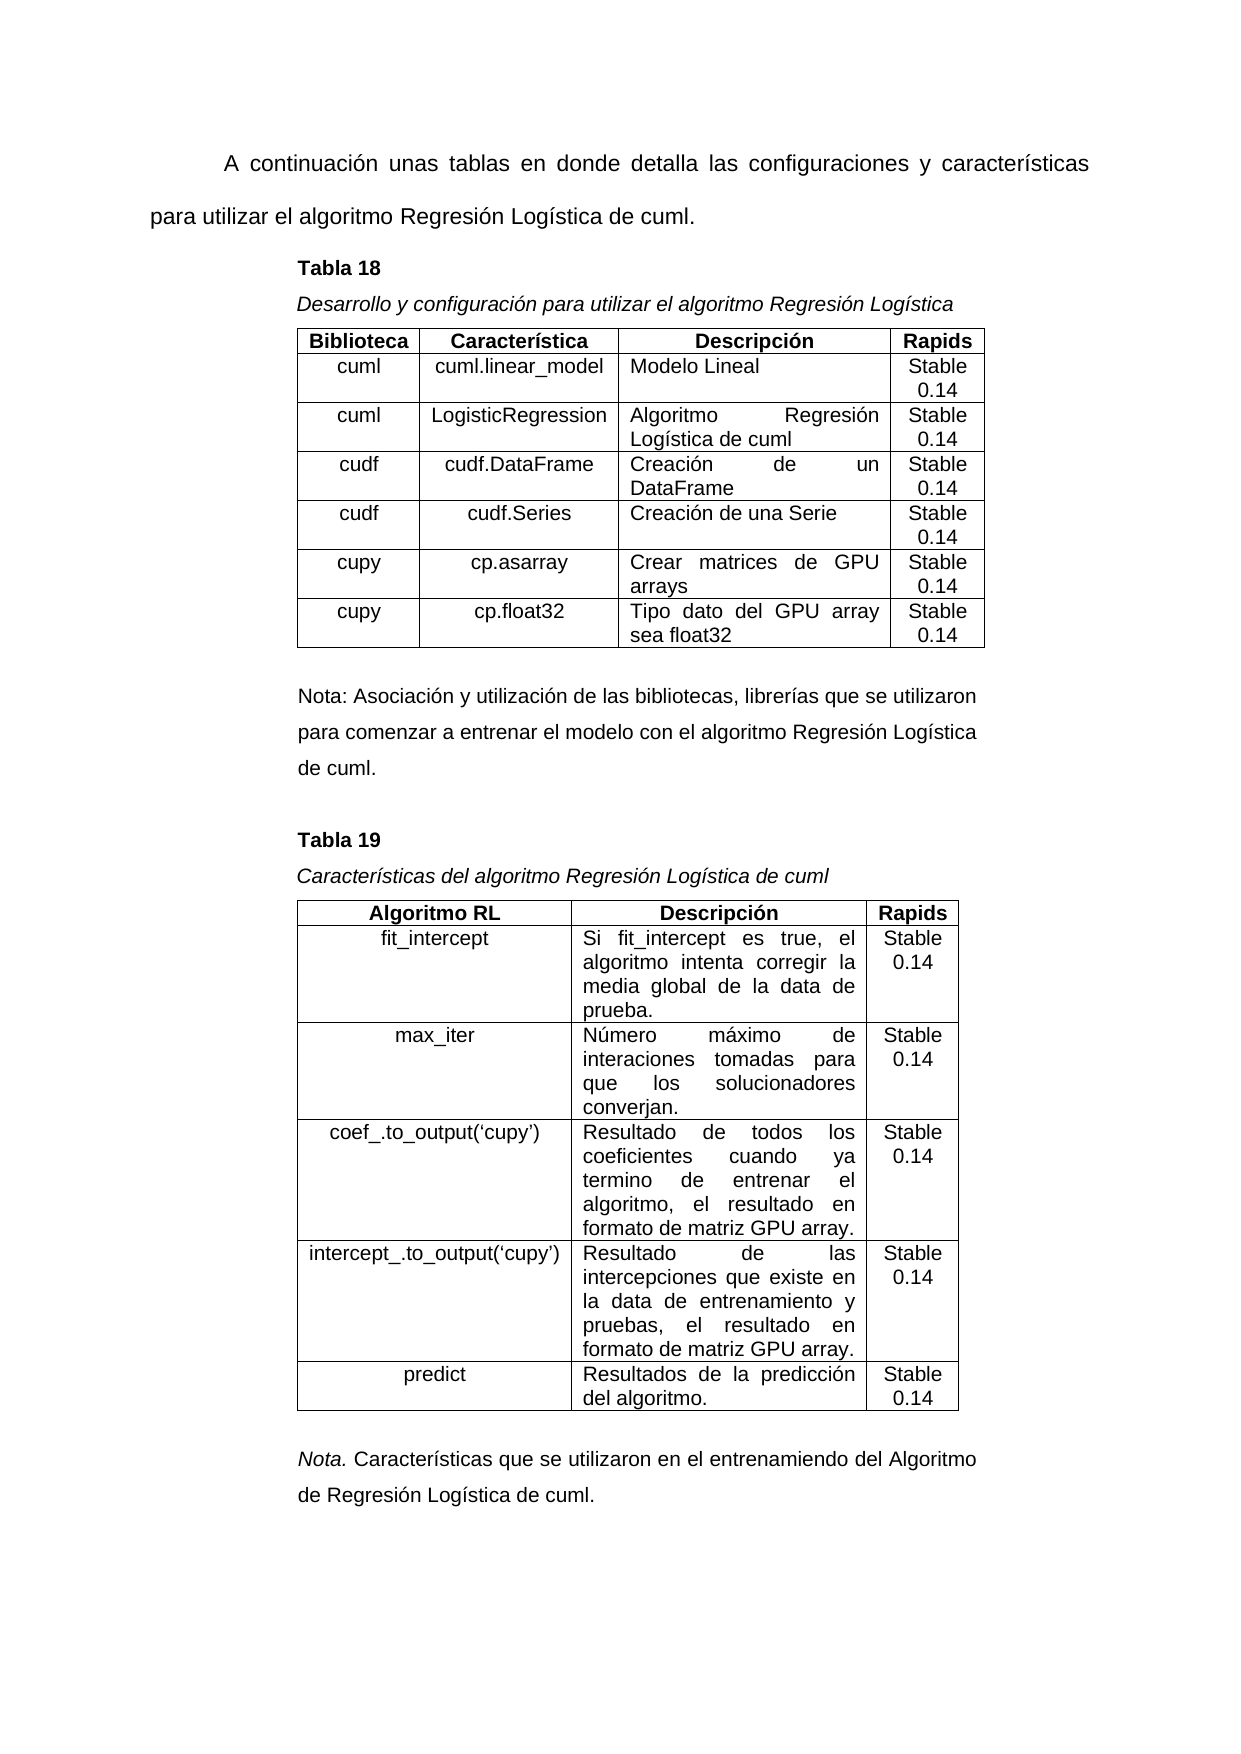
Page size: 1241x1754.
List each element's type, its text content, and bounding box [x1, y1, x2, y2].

table_cell Stable 0.14 [867, 1120, 958, 1240]
table_cell Stable 0.14 [891, 550, 984, 598]
table_cell Si fit_intercept es true, el algoritmo intenta corregir la media global de la data de prueba. [572, 926, 866, 1022]
table_cell Resultado de las intercepciones que existe en la data de entrenamiento y pruebas, el resultado en formato de matriz GPU array. [572, 1241, 866, 1361]
text Desarrollo y configuración para utilizar el algoritmo Regresión Logística [239, 292, 1090, 316]
text Nota. Características que se utilizaron en el entrenamiendo del Algoritmo de Regresión Logística de cuml. [298, 1447, 978, 1507]
table_cell cuml [298, 403, 419, 451]
table_cell Stable 0.14 [891, 599, 984, 647]
table_cell max_iter [298, 1023, 571, 1119]
table_cell coef_.to_output(‘cupy’) [298, 1120, 571, 1240]
table_cell fit_intercept [298, 926, 571, 1022]
table_header Biblioteca [298, 329, 419, 353]
table_cell Resultados de la predicción del algoritmo. [572, 1362, 866, 1409]
table_cell Stable 0.14 [891, 452, 984, 500]
table_cell cudf.DataFrame [420, 452, 618, 500]
table_cell Número máximo de interaciones tomadas para que los solucionadores converjan. [572, 1023, 866, 1119]
table_cell cupy [298, 550, 419, 598]
table_cell Stable 0.14 [891, 354, 984, 402]
table_cell Stable 0.14 [891, 403, 984, 451]
table_cell Resultado de todos los coeficientes cuando ya termino de entrenar el algoritmo, el resultado en formato de matriz GPU array. [572, 1120, 866, 1240]
table_cell Stable 0.14 [891, 501, 984, 549]
text Tabla 18 [239, 256, 1090, 280]
table_header Descripción [619, 329, 890, 353]
table_cell cp.asarray [420, 550, 618, 598]
table_cell cudf [298, 501, 419, 549]
table_cell Stable 0.14 [867, 1241, 958, 1361]
table_cell Stable 0.14 [867, 1362, 958, 1409]
table_cell cp.float32 [420, 599, 618, 647]
text A continuación unas tablas en donde detalla las configuraciones y características para utilizar el algoritmo Regresión Logística de cuml. [150, 150, 1090, 229]
table_header Descripción [572, 901, 866, 925]
table_header Característica [420, 329, 618, 353]
table_cell Stable 0.14 [867, 1023, 958, 1119]
table_cell cuml.linear_model [420, 354, 618, 402]
table_cell Creación de una Serie [619, 501, 890, 549]
table_cell Crear matrices de GPU arrays [619, 550, 890, 598]
table_cell LogisticRegression [420, 403, 618, 451]
table_cell Stable 0.14 [867, 926, 958, 1022]
table_cell cupy [298, 599, 419, 647]
table_header Algoritmo RL [298, 901, 571, 925]
text Nota: Asociación y utilización de las bibliotecas, librerías que se utilizaron para comenzar a entrenar el modelo con el algoritmo Regresión Logística de cuml. [298, 684, 978, 780]
table_cell Tipo dato del GPU array sea float32 [619, 599, 890, 647]
text Características del algoritmo Regresión Logística de cuml [239, 864, 1090, 888]
table_cell intercept_.to_output(‘cupy’) [298, 1241, 571, 1361]
table_cell predict [298, 1362, 571, 1409]
table_cell cudf.Series [420, 501, 618, 549]
text Tabla 19 [239, 828, 1090, 852]
table_cell cuml [298, 354, 419, 402]
table_cell Creación de un DataFrame [619, 452, 890, 500]
table_cell Modelo Lineal [619, 354, 890, 402]
table_cell Algoritmo Regresión Logística de cuml [619, 403, 890, 451]
table_cell cudf [298, 452, 419, 500]
table_header Rapids [891, 329, 984, 353]
table_header Rapids [867, 901, 958, 925]
